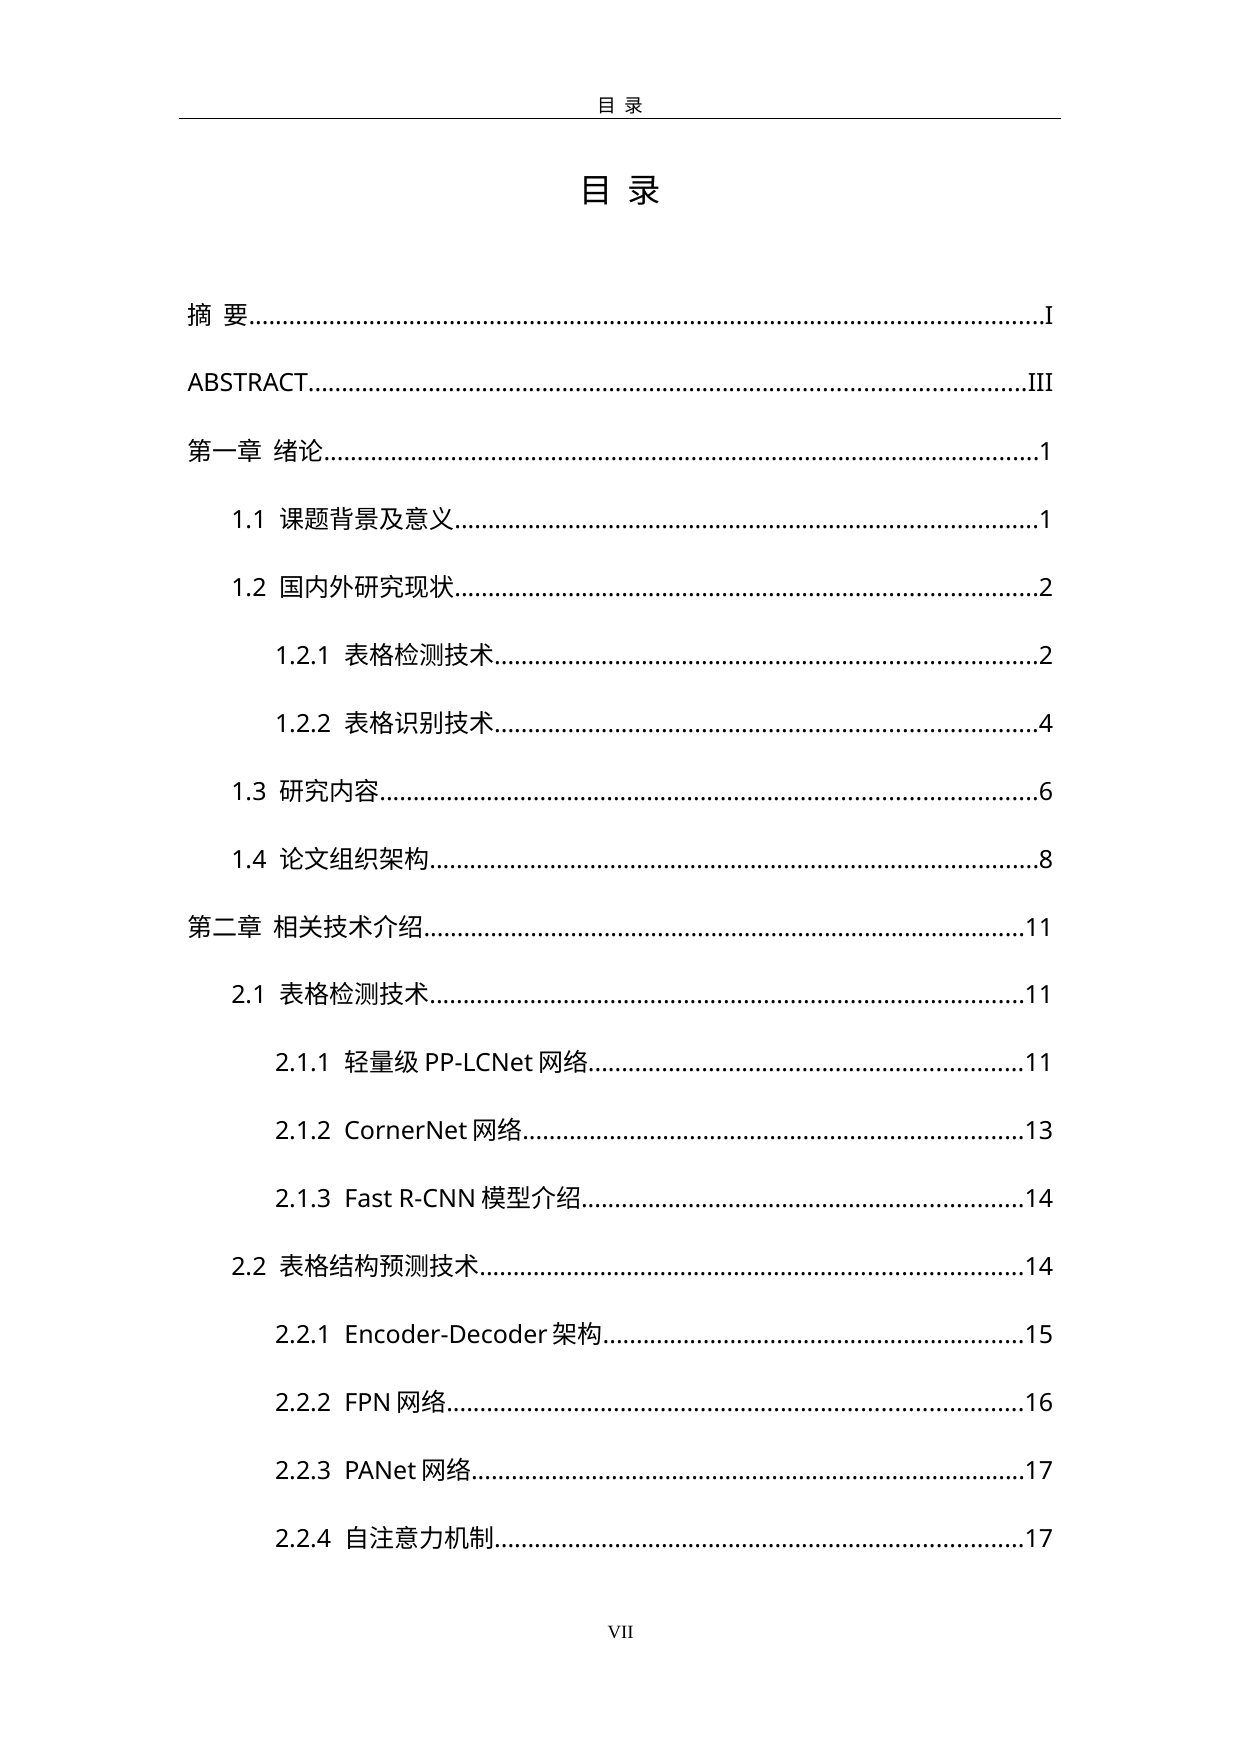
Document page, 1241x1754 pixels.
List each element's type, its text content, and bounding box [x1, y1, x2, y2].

text 2.2.4 自注意力机制 17 [275, 1502, 1053, 1570]
text 1.4 论文组织架构 8 [231, 823, 1053, 891]
text 2.2.1 Encoder-Decoder架构 15 [275, 1299, 1053, 1367]
text 1.2 国内外研究现状 2 [231, 552, 1053, 619]
text 1.1 课题背景及意义 1 [231, 484, 1053, 552]
text 1.2.1 表格检测技术 2 [275, 619, 1053, 687]
text 2.2.3 PANet网络 17 [275, 1434, 1053, 1502]
text 2.1.2 CornerNet网络 13 [275, 1095, 1053, 1163]
text 2.2.2 FPN网络 16 [275, 1367, 1053, 1434]
text 目 录 [187, 164, 1053, 212]
text 摘 要 I [187, 280, 1053, 348]
text 2.1.3 Fast R-CNN模型介绍 14 [275, 1163, 1053, 1231]
text 2.2 表格结构预测技术 14 [231, 1231, 1053, 1299]
text 1.3 研究内容 6 [231, 755, 1053, 823]
text 第二章 相关技术介绍 11 [187, 891, 1053, 959]
text 2.1.1 轻量级PP-LCNet网络 11 [275, 1027, 1053, 1095]
text 第一章 绪论 1 [187, 416, 1053, 484]
text 2.1 表格检测技术 11 [231, 959, 1053, 1027]
text ABSTRACT III [187, 348, 1053, 416]
text 1.2.2 表格识别技术 4 [275, 687, 1053, 755]
